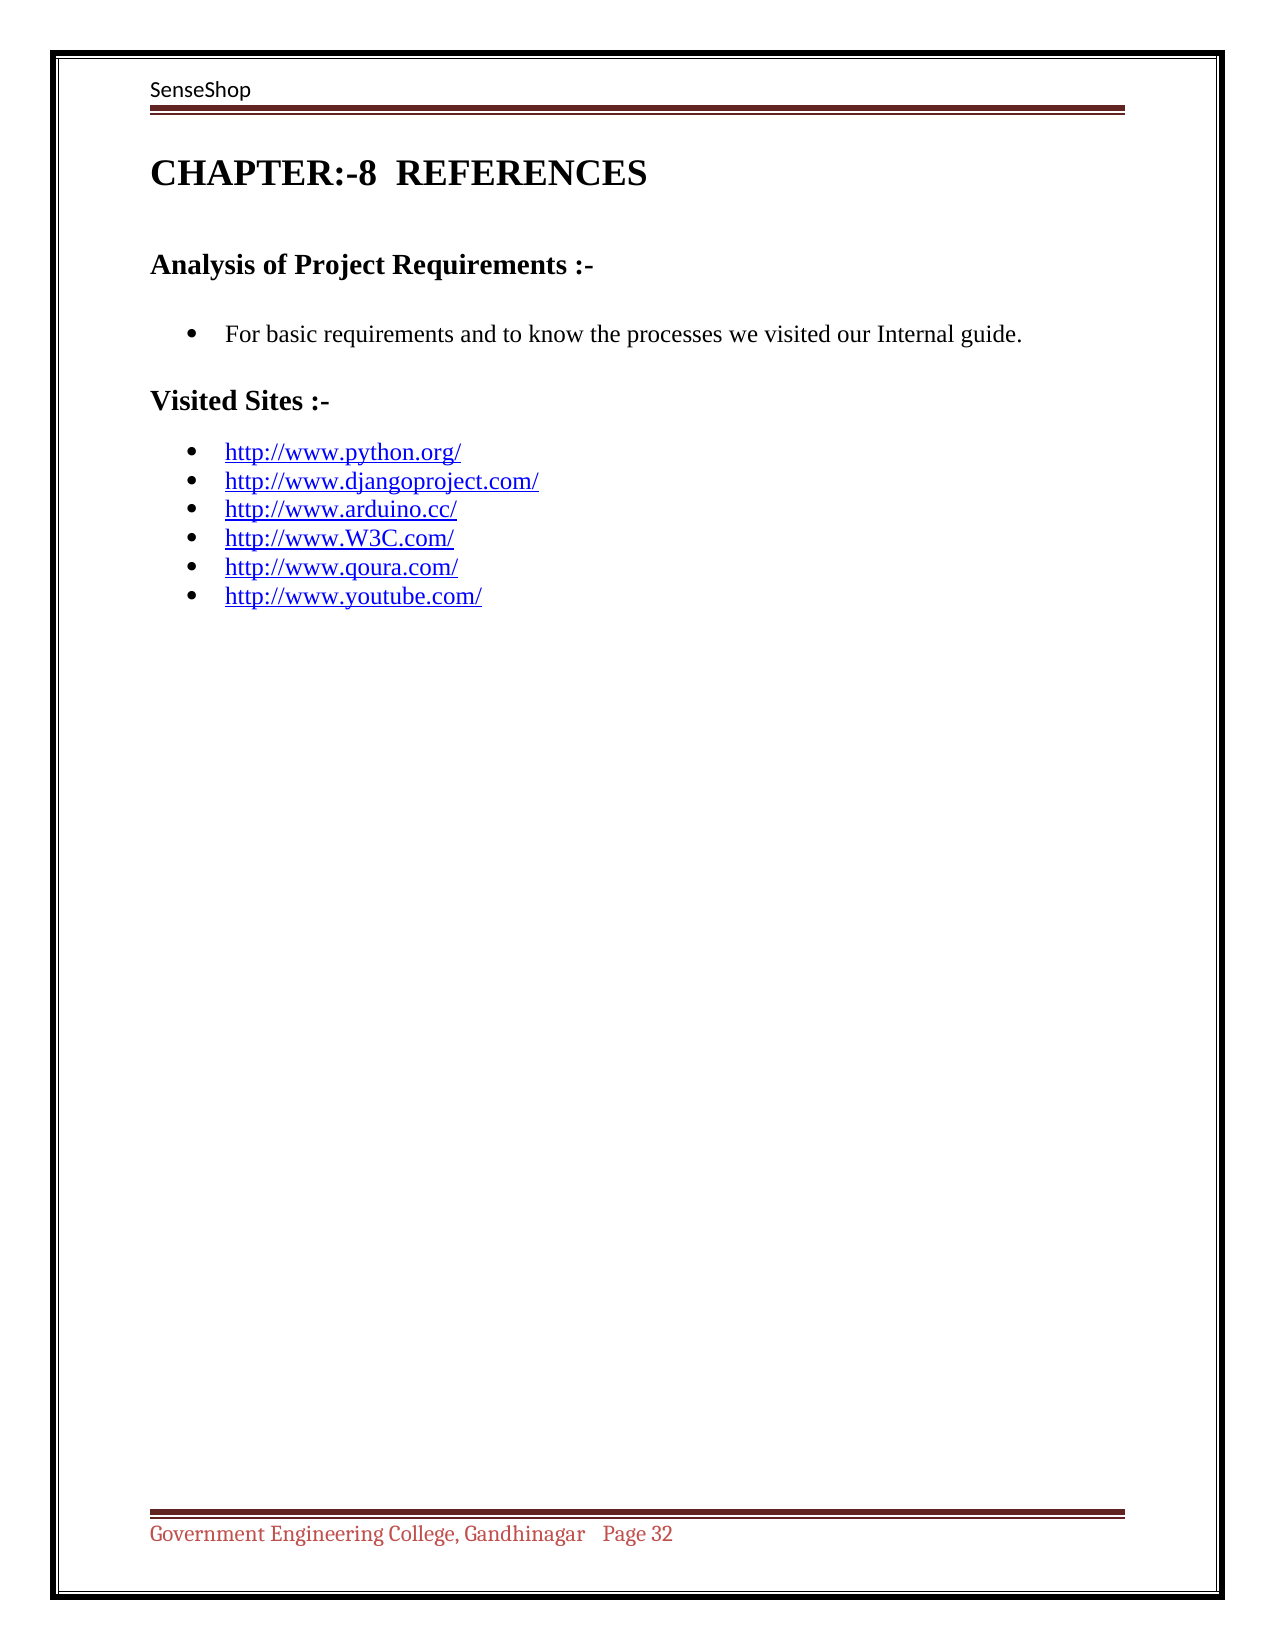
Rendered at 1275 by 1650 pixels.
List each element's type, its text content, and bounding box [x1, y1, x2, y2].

list http://www.youtube.com/ [187, 581, 1125, 609]
text Visited Sites :- [150, 383, 1125, 416]
text CHAPTER:-8 REFERENCES [150, 150, 1125, 193]
list For basic requirements and to know the processes we visited our Internal guide. [187, 319, 1125, 347]
list http://www.qoura.com/ [187, 552, 1125, 581]
list http://www.djangoproject.com/ [187, 466, 1125, 494]
list http://www.arduino.cc/ [187, 494, 1125, 523]
text Analysis of Project Requirements :- [150, 247, 1125, 281]
list http://www.W3C.com/ [187, 523, 1125, 552]
list http://www.python.org/ [187, 437, 1125, 466]
